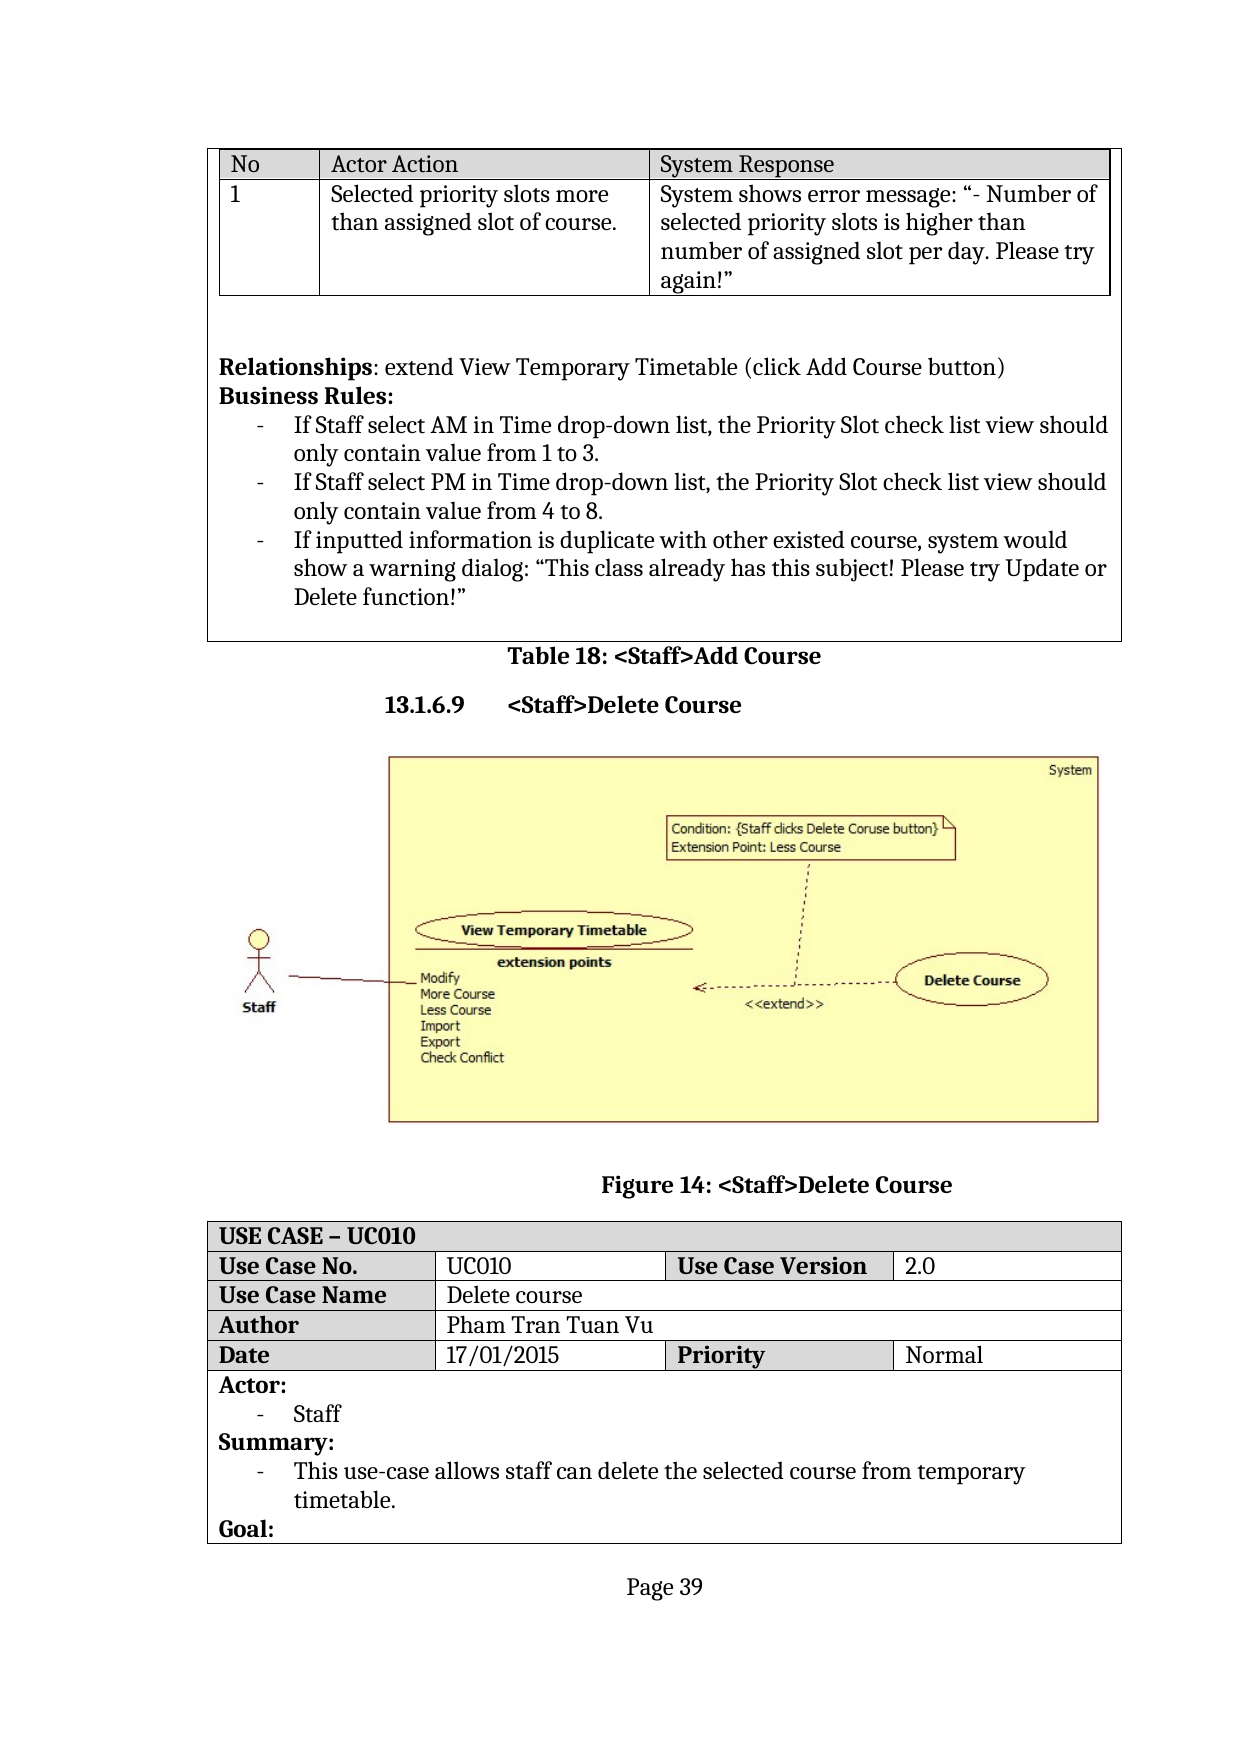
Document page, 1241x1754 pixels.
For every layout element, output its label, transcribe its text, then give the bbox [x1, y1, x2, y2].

table_cell Use Case Name [208, 1281, 435, 1310]
table_cell Normal [894, 1341, 1121, 1370]
table_cell Pham Tran Tuan Vu [436, 1311, 1121, 1340]
table_cell Author [208, 1311, 435, 1340]
picture [206, 732, 1123, 1147]
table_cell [208, 1371, 1121, 1543]
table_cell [208, 149, 1121, 641]
table_cell Priority [666, 1341, 893, 1370]
table_cell Use Case No. [208, 1252, 435, 1280]
table_cell UC010 [436, 1252, 665, 1280]
table_cell 2.0 [894, 1252, 1121, 1280]
table_cell Delete course [436, 1281, 1121, 1310]
table_header USE CASE – UC010 [208, 1222, 1121, 1251]
table_cell Use Case Version [666, 1252, 893, 1280]
table_cell Date [208, 1341, 435, 1370]
table_cell 17/01/2015 [436, 1341, 665, 1370]
subtitle <Staff>Delete Course [385, 691, 1122, 720]
